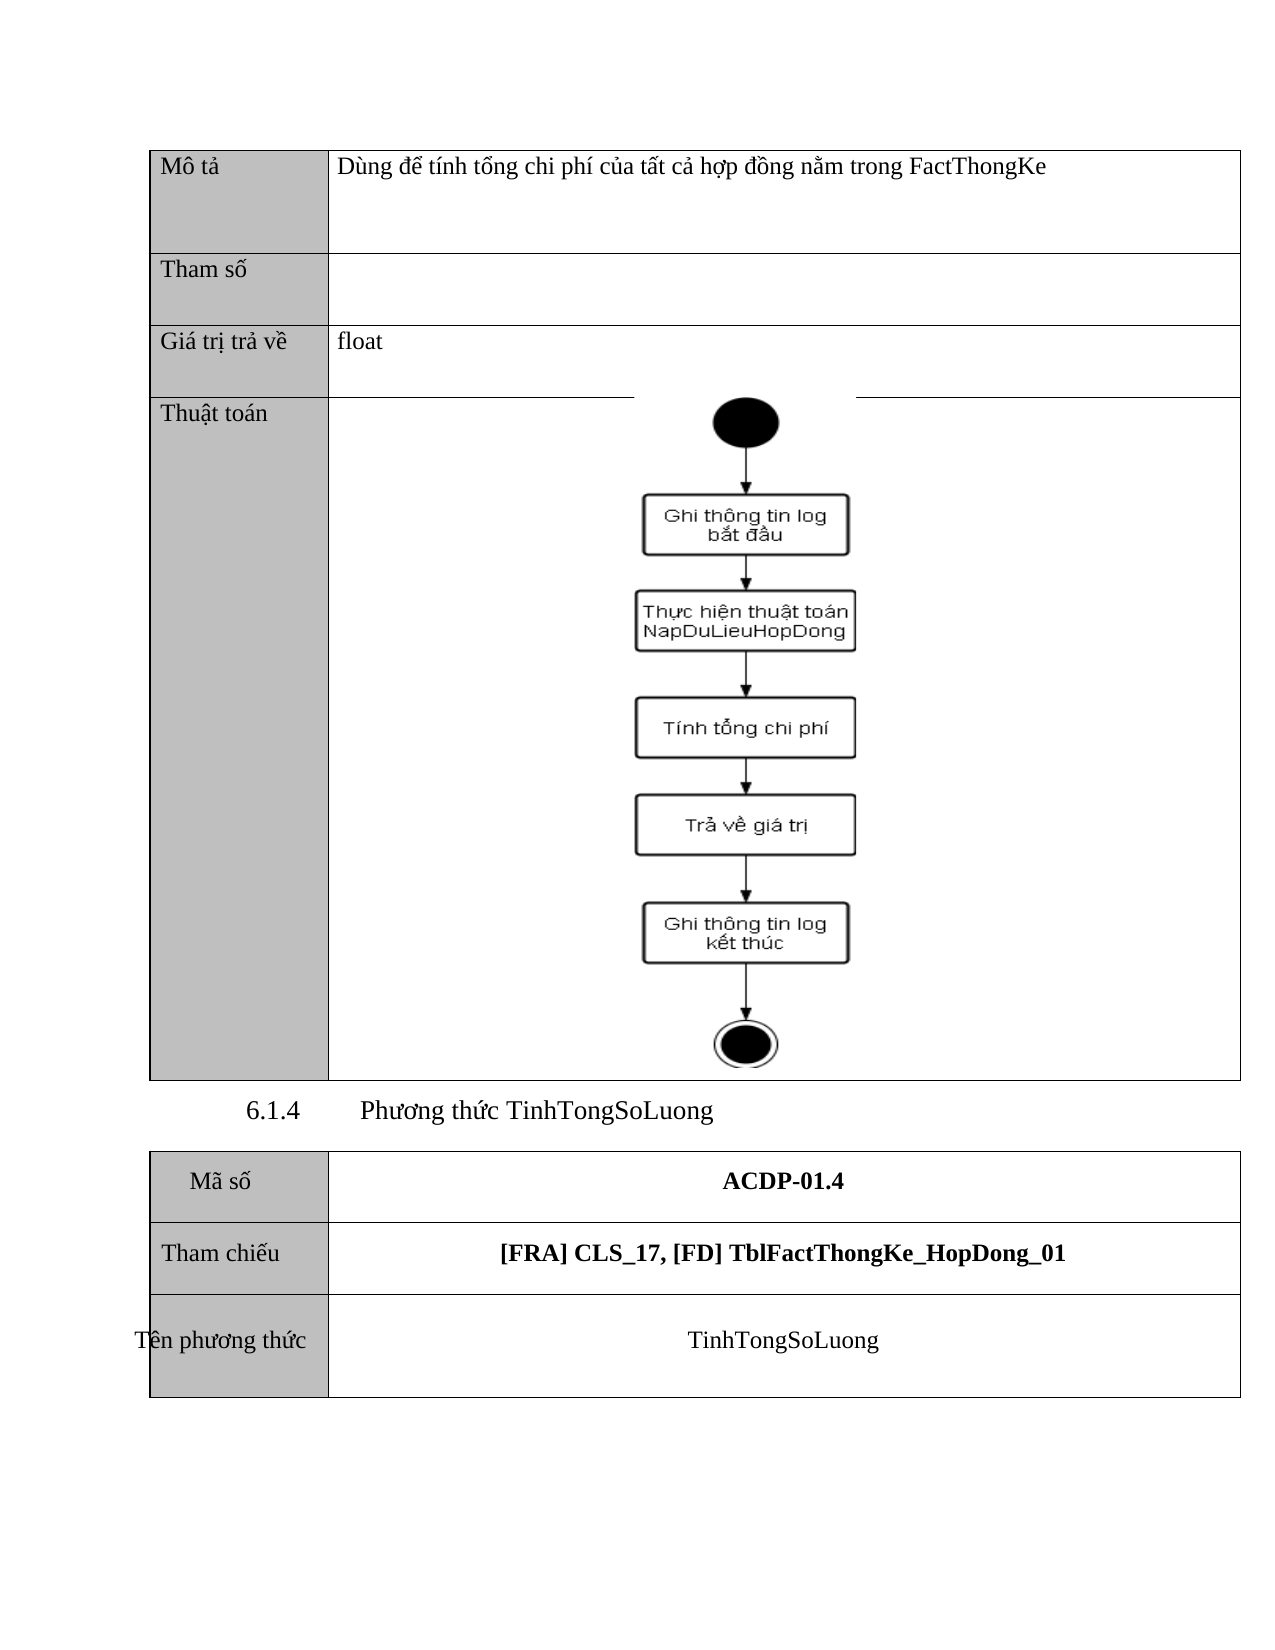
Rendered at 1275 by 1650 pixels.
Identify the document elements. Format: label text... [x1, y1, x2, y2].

table_cell [329, 254, 1240, 325]
table_header ACDP-01.4 [329, 1152, 1240, 1222]
list Phương thức TinhTongSoLuong [300, 1094, 1125, 1125]
table_cell Mô tả [151, 151, 328, 253]
table_cell Tham số [151, 254, 328, 325]
table_cell Tên phương thức [151, 1295, 328, 1397]
table_cell [329, 398, 1240, 1080]
picture [634, 397, 857, 1068]
table_cell float [329, 326, 1240, 397]
table_cell [FRA] CLS_17, [FD] TblFactThongKe_HopDong_01 [329, 1223, 1240, 1294]
table_cell TinhTongSoLuong [329, 1295, 1240, 1397]
table_cell Thuật toán [151, 398, 328, 1080]
table_cell Dùng để tính tổng chi phí của tất cả hợp đồng nằm trong FactThongKe [329, 151, 1240, 253]
table_header Mã số [151, 1152, 328, 1222]
table_cell Giá trị trả về [151, 326, 328, 397]
table_cell Tham chiếu [151, 1223, 328, 1294]
